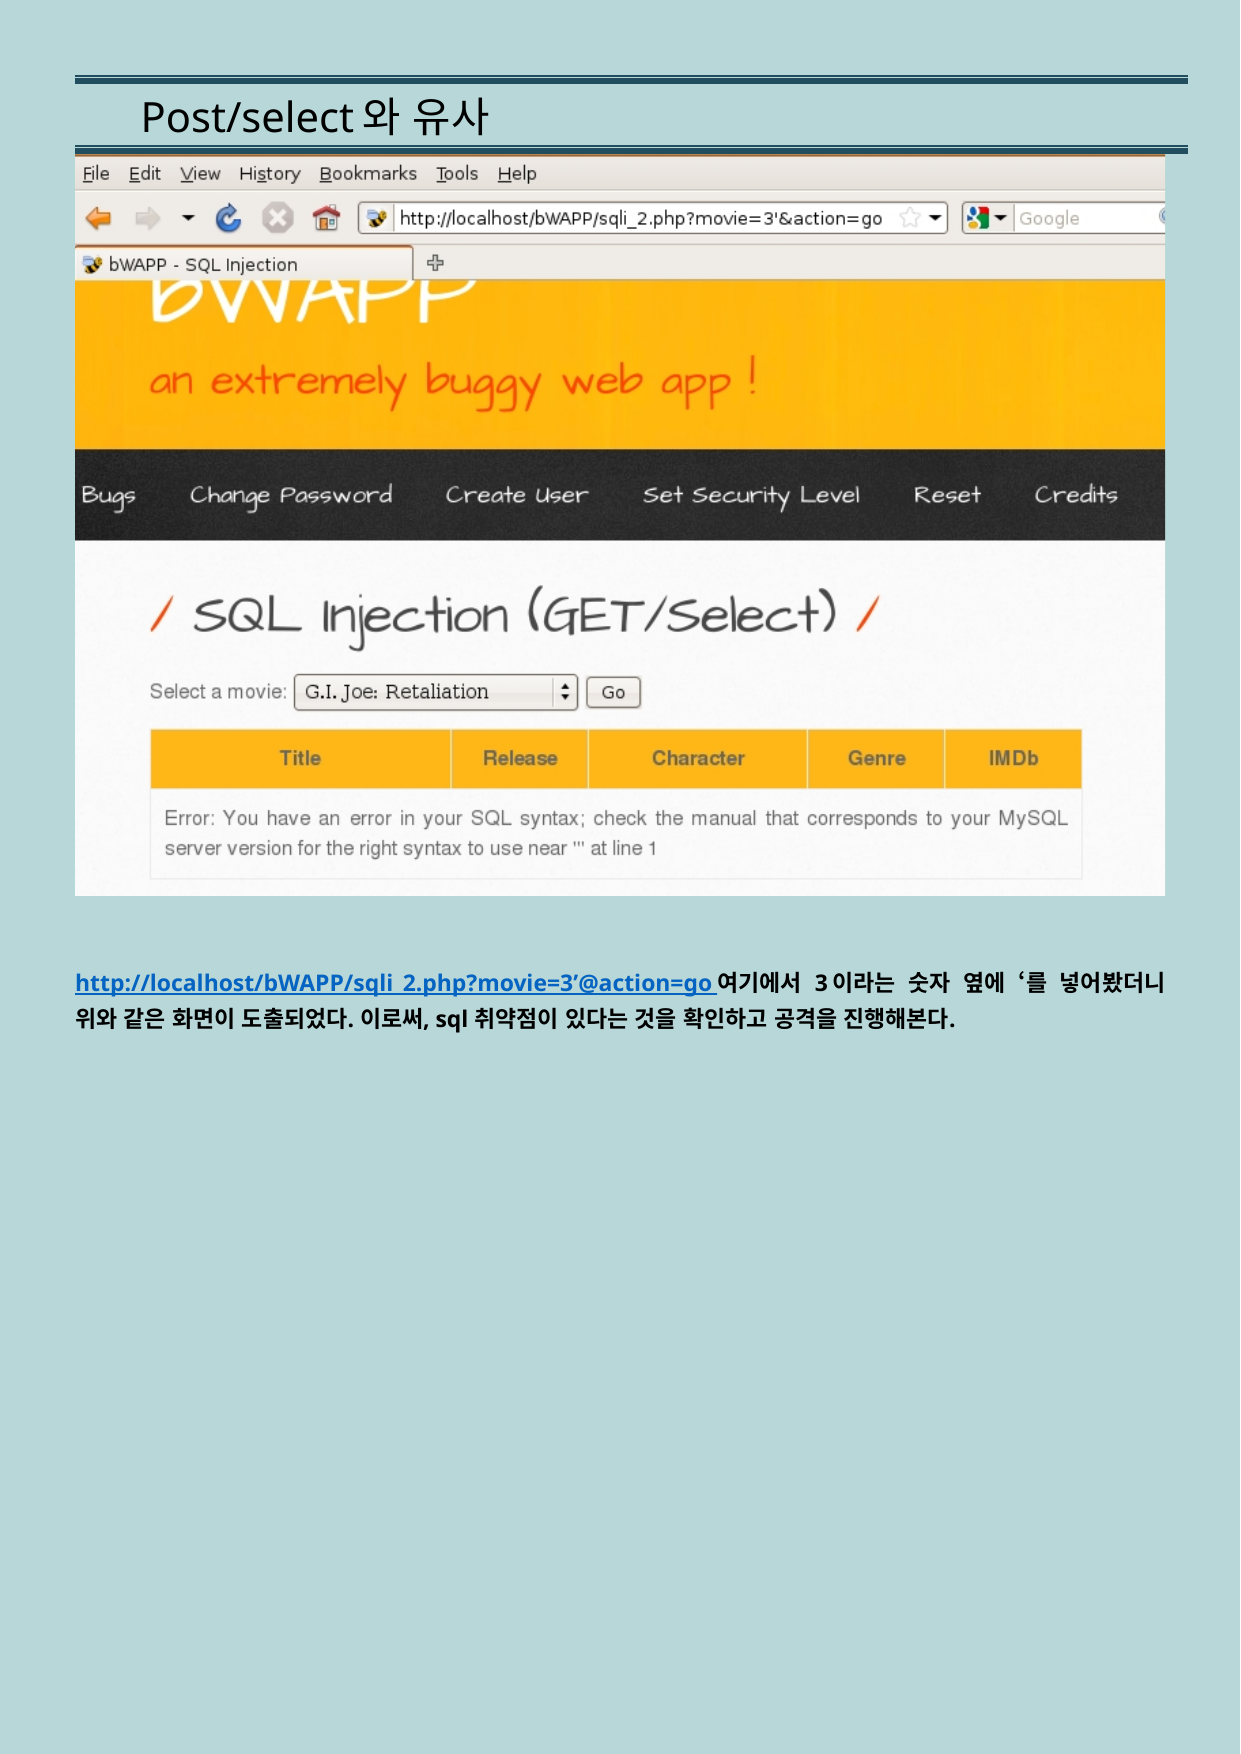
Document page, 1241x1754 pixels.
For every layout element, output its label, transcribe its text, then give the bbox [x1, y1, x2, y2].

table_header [75, 84, 1188, 145]
picture [75, 154, 1166, 896]
text http://localhost/bWAPP/sqli_2.php?movie=3’@action=go여기에서 3이라는 숫자 옆에 ‘를 넣어봤더니 위와 같은 화면이 도출되었다. 이로써, sql 취약점이 있다는 것을 확인하고 공격을 진행해본다. [75, 964, 1165, 1034]
